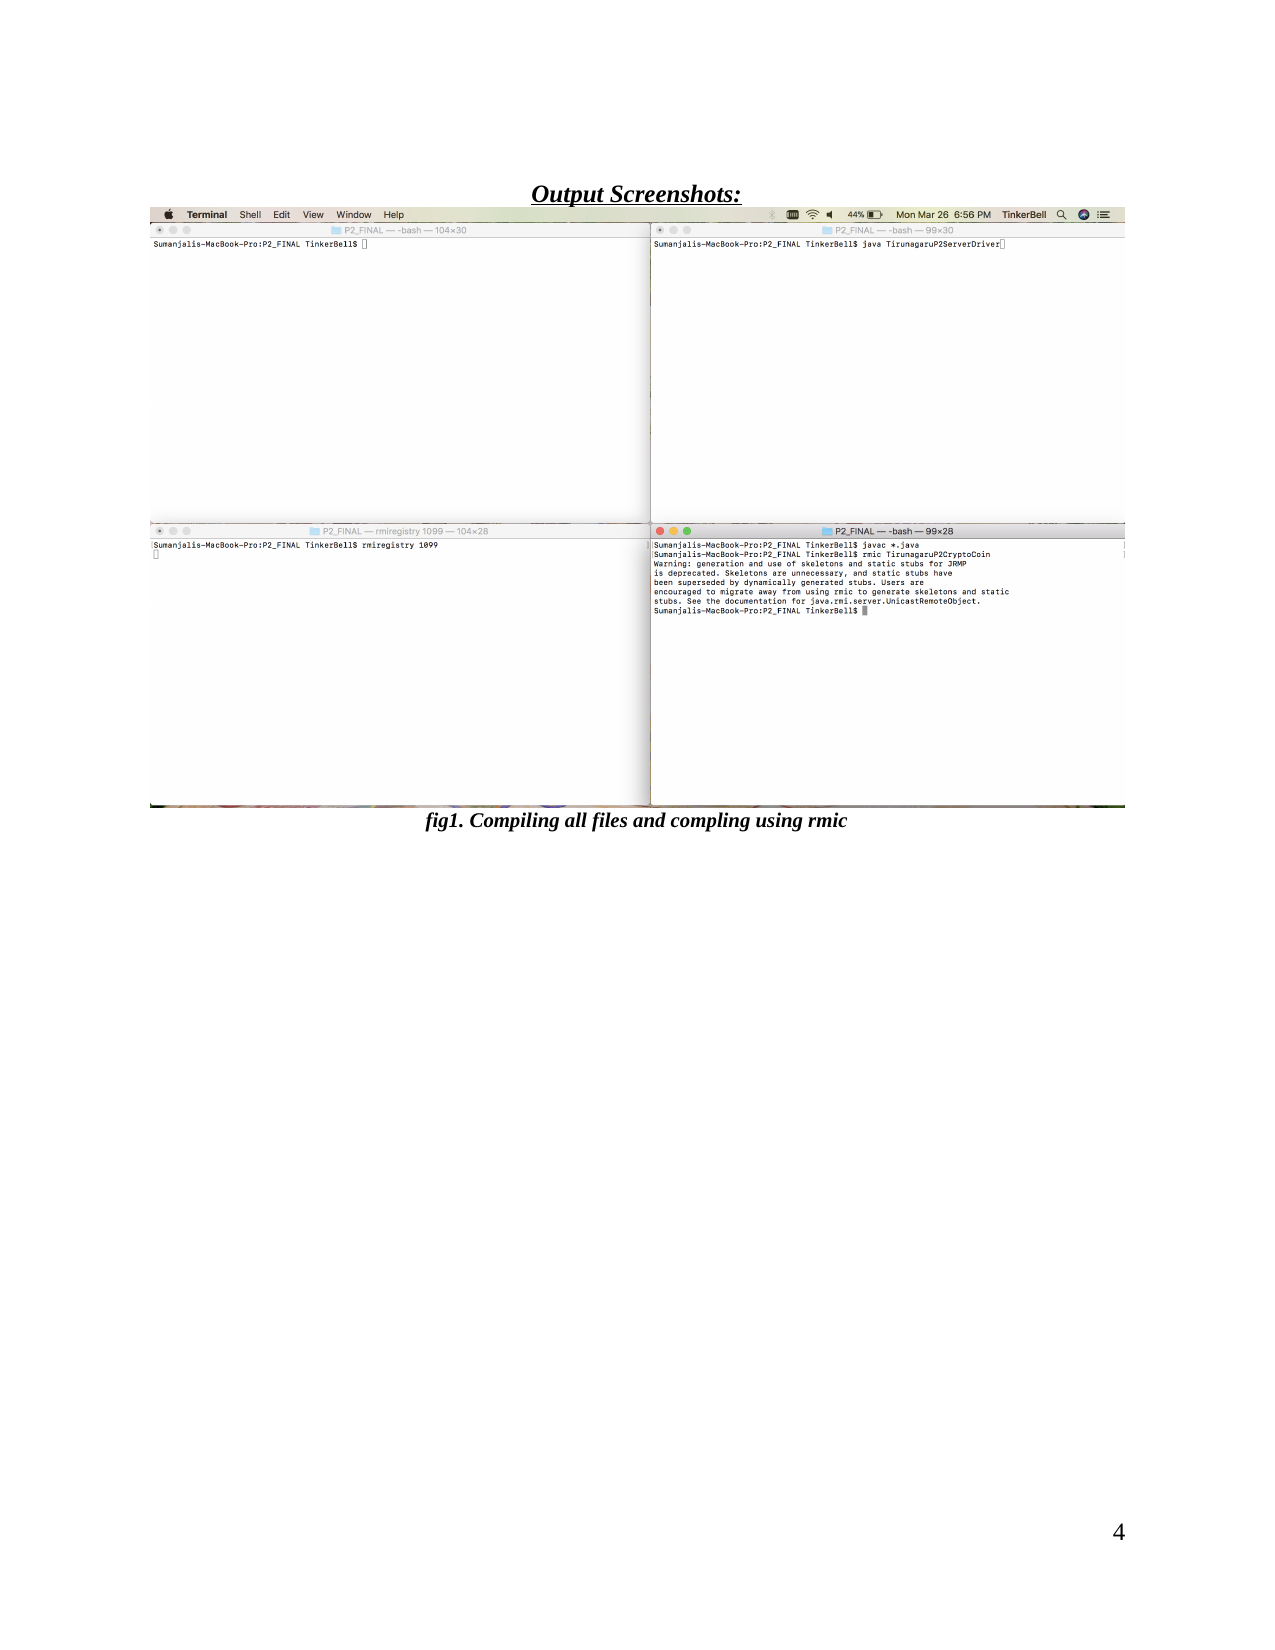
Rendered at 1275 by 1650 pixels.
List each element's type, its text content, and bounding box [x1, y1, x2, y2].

text Output Screenshots: [150, 179, 1125, 207]
picture [150, 207, 1125, 808]
text fig1. Compiling all files and compling using rmic [150, 808, 1125, 832]
